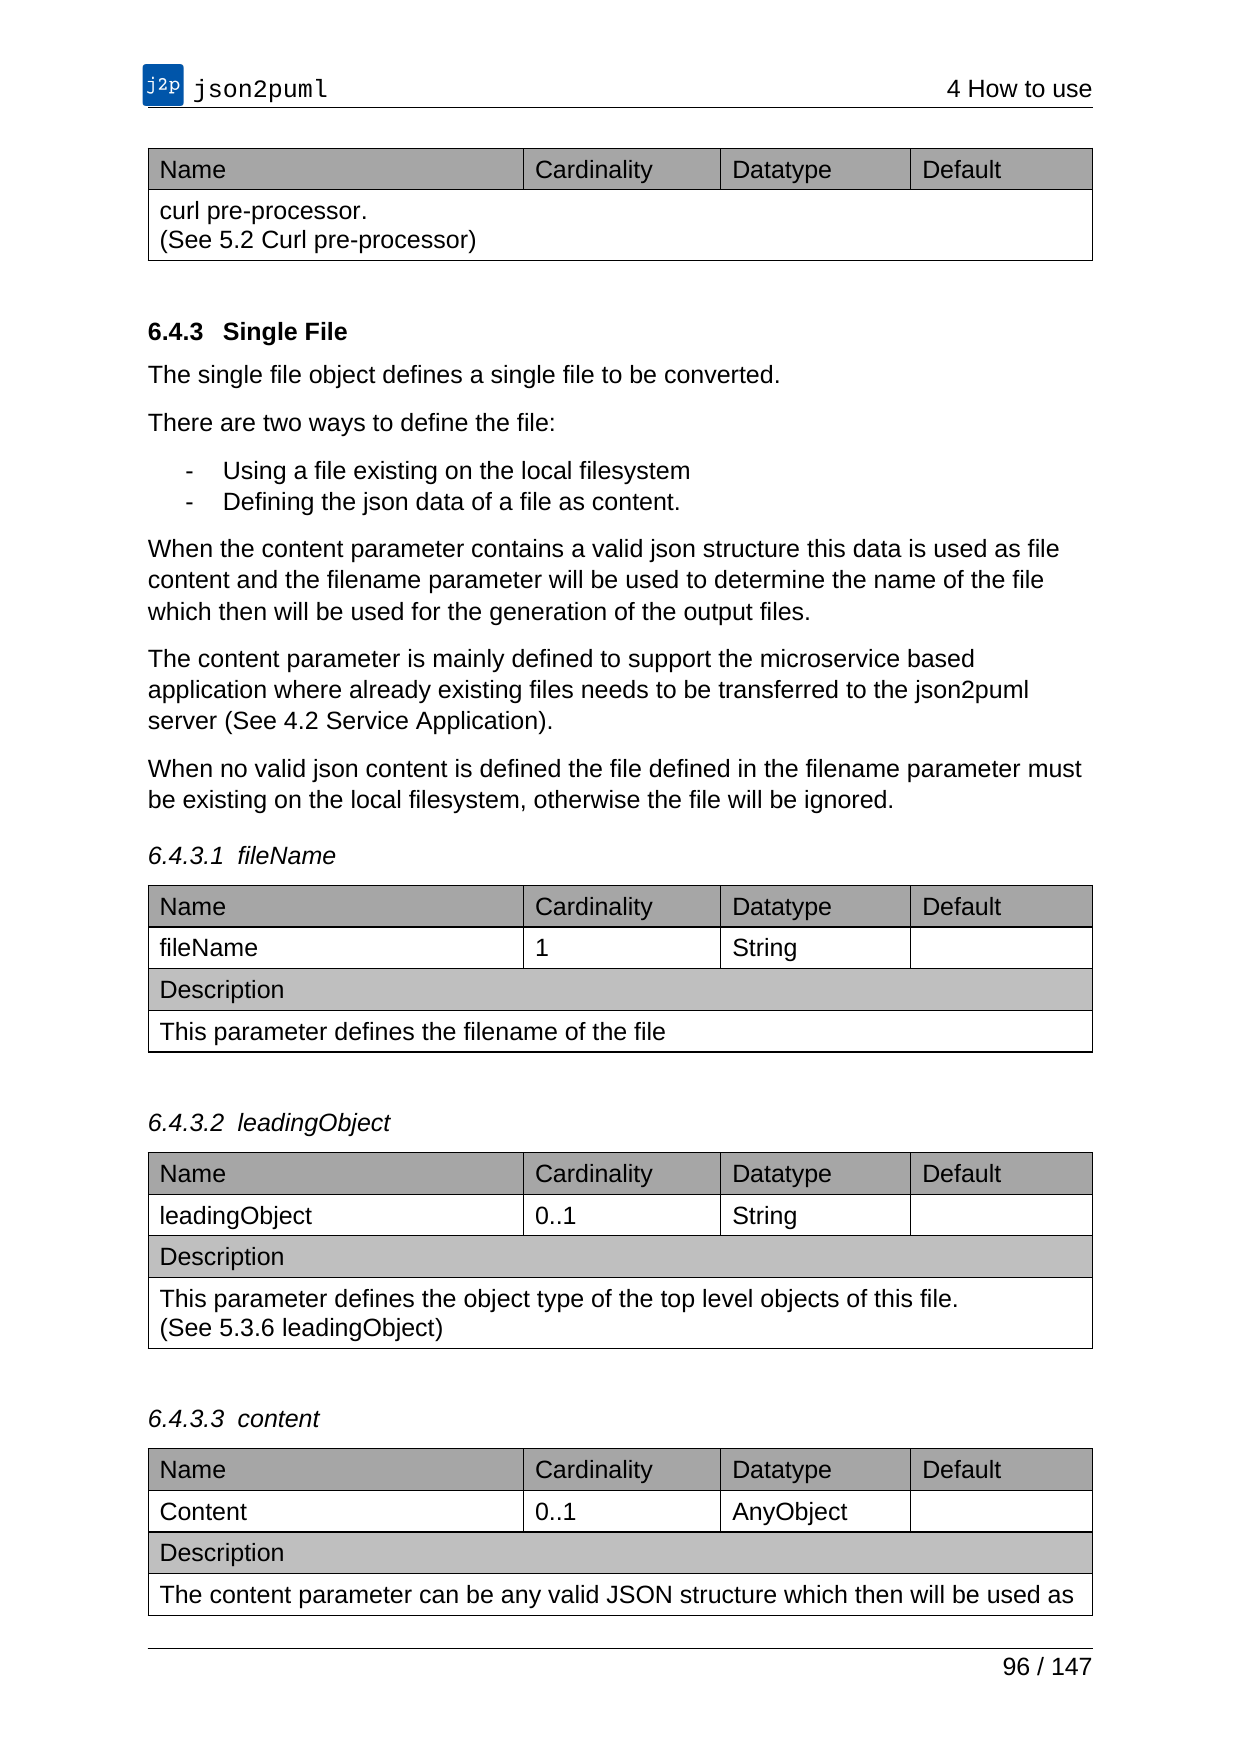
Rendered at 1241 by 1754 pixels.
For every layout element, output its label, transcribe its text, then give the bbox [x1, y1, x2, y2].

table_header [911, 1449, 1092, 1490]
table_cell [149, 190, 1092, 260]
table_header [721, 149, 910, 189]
text When no valid json content is defined the file defined in the filename parameter must be existing on the local filesystem, otherwise the file will be ignored. [148, 754, 1093, 814]
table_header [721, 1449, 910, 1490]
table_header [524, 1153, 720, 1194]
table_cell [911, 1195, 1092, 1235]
text The single file object defines a single file to be converted. [148, 360, 1093, 389]
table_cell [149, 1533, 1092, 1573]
text When the content parameter contains a valid json structure this data is used as file content and the filename parameter will be used to determine the name of the file which then will be used for the generation of the output files. [148, 534, 1093, 625]
text There are two ways to define the file: [148, 408, 1093, 437]
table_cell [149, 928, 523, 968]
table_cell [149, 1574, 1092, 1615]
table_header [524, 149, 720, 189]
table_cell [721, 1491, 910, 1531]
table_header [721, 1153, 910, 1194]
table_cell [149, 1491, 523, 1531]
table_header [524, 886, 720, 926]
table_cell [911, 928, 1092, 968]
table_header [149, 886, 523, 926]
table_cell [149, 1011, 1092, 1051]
list Using a file existing on the local filesystem [185, 456, 1093, 484]
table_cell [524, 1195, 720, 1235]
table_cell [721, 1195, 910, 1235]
subtitle fileName [148, 841, 1093, 870]
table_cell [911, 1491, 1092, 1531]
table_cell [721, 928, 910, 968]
subtitle content [148, 1404, 1093, 1433]
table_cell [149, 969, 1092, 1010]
text The content parameter is mainly defined to support the microservice based application where already existing files needs to be transferred to the json2puml server (See 4.2 Service Application). [148, 644, 1093, 735]
subtitle leadingObject [148, 1108, 1093, 1137]
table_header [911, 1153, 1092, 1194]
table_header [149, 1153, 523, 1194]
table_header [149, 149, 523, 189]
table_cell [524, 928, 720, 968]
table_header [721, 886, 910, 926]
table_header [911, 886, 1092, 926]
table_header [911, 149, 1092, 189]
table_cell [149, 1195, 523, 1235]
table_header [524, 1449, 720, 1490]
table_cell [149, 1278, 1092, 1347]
subtitle Single File [148, 317, 1093, 346]
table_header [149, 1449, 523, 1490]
picture [142, 64, 184, 106]
list Defining the json data of a file as content. [185, 487, 1093, 516]
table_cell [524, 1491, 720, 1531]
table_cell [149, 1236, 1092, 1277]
